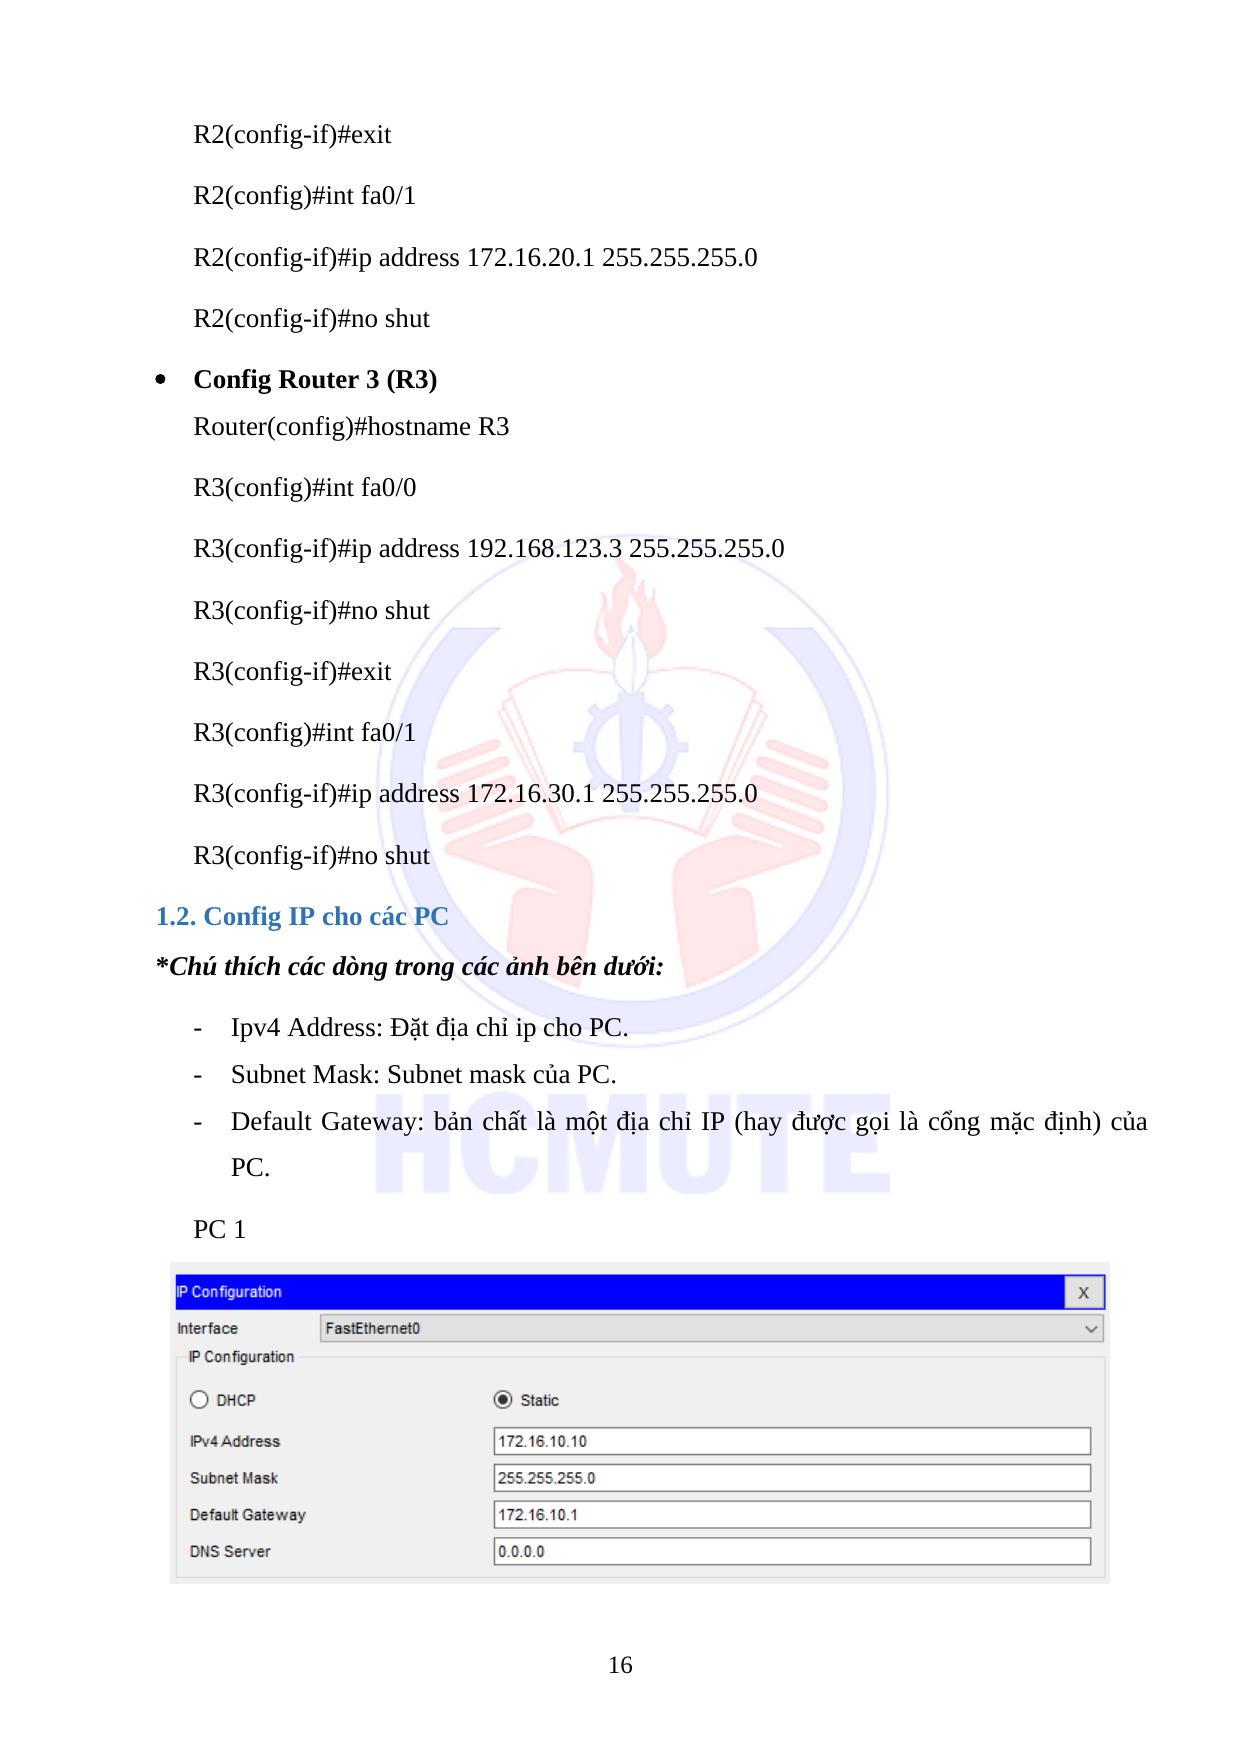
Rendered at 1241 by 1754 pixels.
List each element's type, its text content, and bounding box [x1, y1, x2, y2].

text R3(config)#int fa0/0 [193, 471, 1122, 502]
text R2(config-if)#exit [193, 118, 1122, 149]
list Ipv4 Address: Đặt địa chỉ ip cho PC. [193, 1012, 1122, 1043]
text Router(config)#hostname R3 [193, 410, 1122, 441]
list Subnet Mask: Subnet mask của PC. [193, 1058, 1122, 1089]
text R3(config-if)#ip address 192.168.123.3 255.255.255.0 [193, 532, 1122, 564]
text R3(config)#int fa0/1 [193, 716, 1122, 747]
list Default Gateway: bản chất là một địa chỉ IP (hay được gọi là cổng mặc định) của PC. [193, 1105, 1149, 1183]
list Config Router 3 (R3) [156, 363, 1122, 394]
subtitle 1.2. Config IP cho các PC [118, 900, 1122, 931]
text R3(config-if)#ip address 172.16.30.1 255.255.255.0 [193, 777, 1122, 809]
text R3(config-if)#exit [193, 655, 1122, 686]
text PC 1 [118, 1213, 1122, 1244]
text R2(config-if)#ip address 172.16.20.1 255.255.255.0 [193, 241, 1122, 272]
text R3(config-if)#no shut [193, 839, 1122, 870]
text *Chú thích các dòng trong các ảnh bên dưới: [118, 950, 1122, 981]
text R3(config-if)#no shut [193, 594, 1122, 625]
text R2(config-if)#no shut [193, 302, 1122, 333]
text R2(config)#int fa0/1 [193, 179, 1122, 211]
picture [169, 1262, 1110, 1584]
